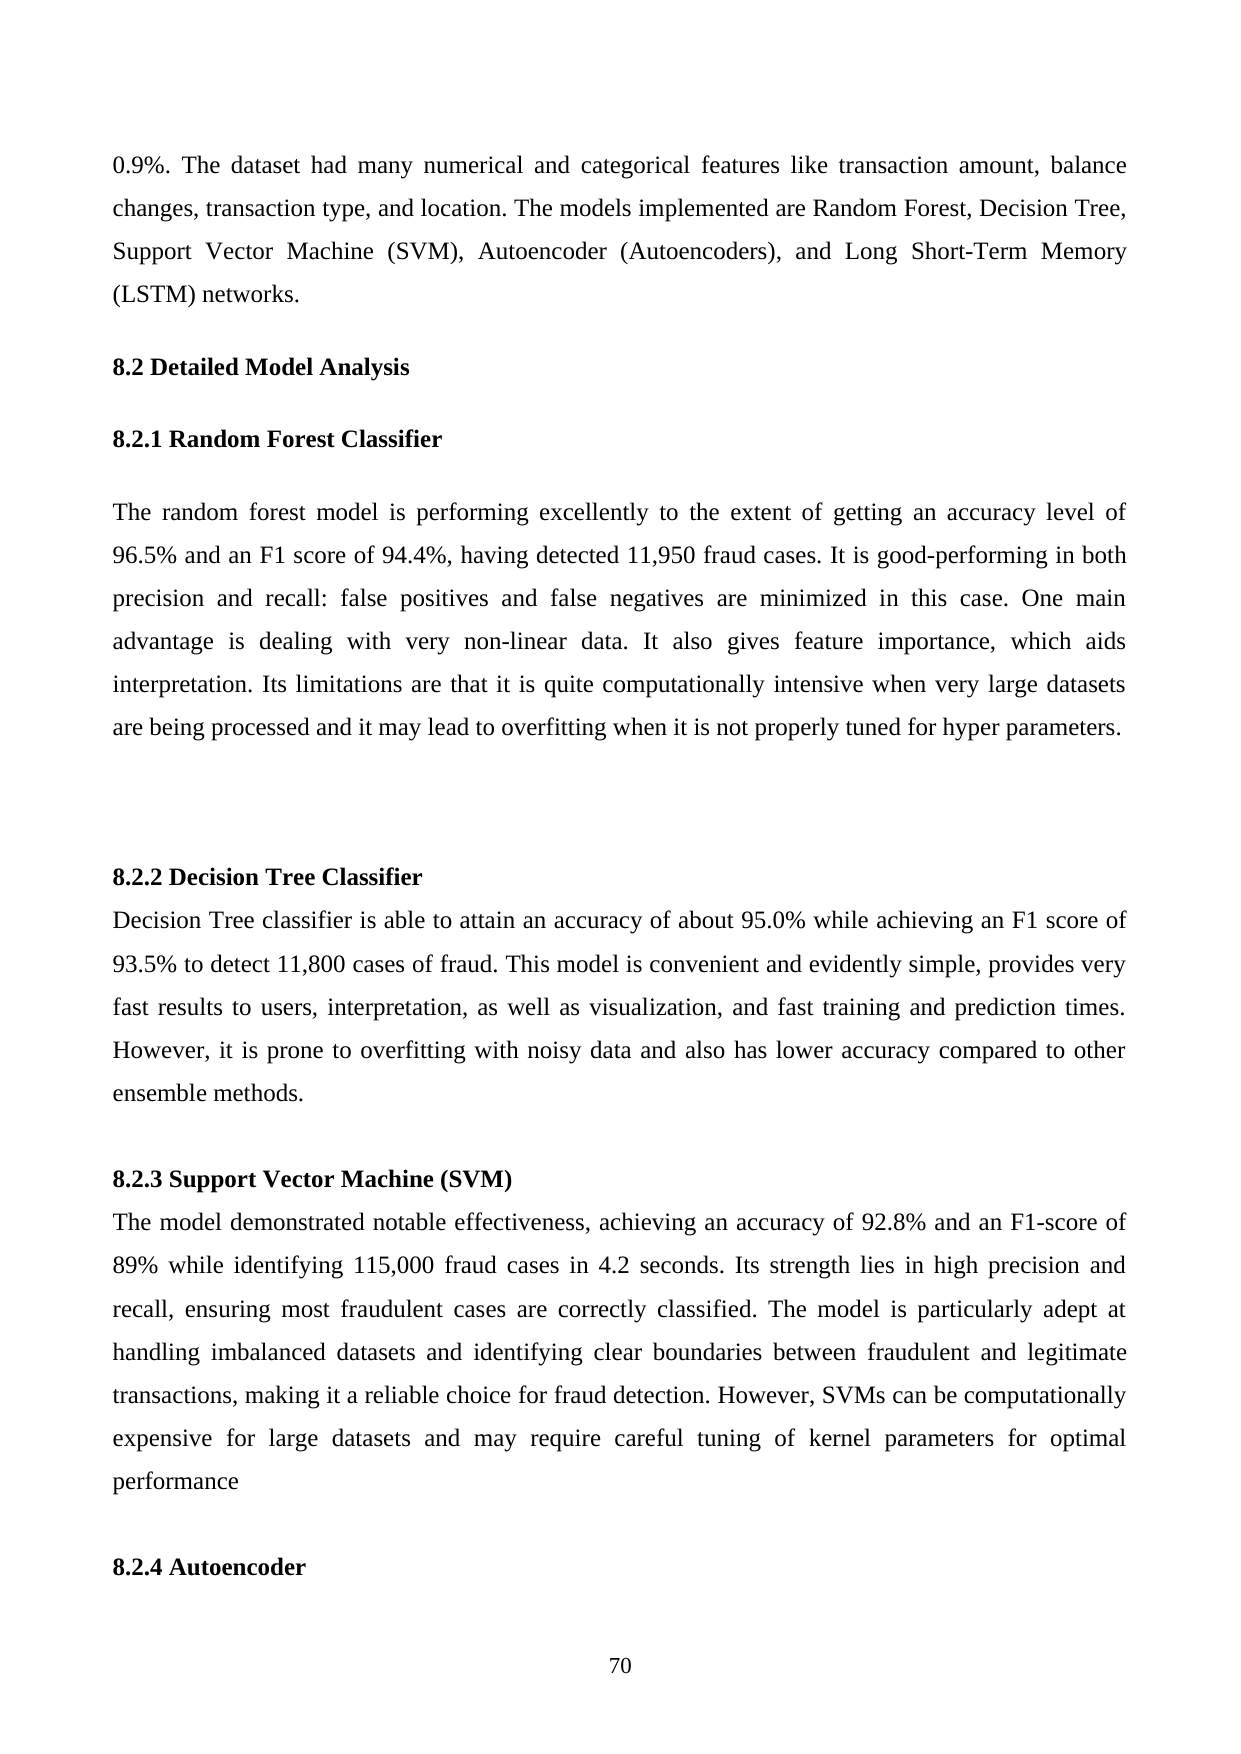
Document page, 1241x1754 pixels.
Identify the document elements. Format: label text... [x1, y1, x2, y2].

text 8.2.4 Autoencoder [112, 1552, 1128, 1581]
subtitle 8.2.1 Random Forest Classifier [112, 424, 1128, 453]
subtitle 8.2.2 Decision Tree Classifier [112, 862, 1128, 891]
subtitle 8.2 Detailed Model Analysis [112, 352, 1128, 381]
text Decision Tree classifier is able to attain an accuracy of about 95.0% while achieving an F1 score of 93.5% to detect 11,800 cases of fraud. This model is convenient and evidently simple, provides very fast results to users, interpretation, as well as visualization, and fast training and prediction times. However, it is prone to overfitting with noisy data and also has lower accuracy compared to other ensemble methods. [112, 906, 1128, 1107]
text The model demonstrated notable effectiveness, achieving an accuracy of 92.8% and an F1-score of 89% while identifying 115,000 fraud cases in 4.2 seconds. Its strength lies in high precision and recall, ensuring most fraudulent cases are correctly classified. The model is particularly adept at handling imbalanced datasets and identifying clear boundaries between fraudulent and legitimate transactions, making it a reliable choice for fraud detection. However, SVMs can be computationally expensive for large datasets and may require careful tuning of kernel parameters for optimal performance [112, 1207, 1128, 1495]
text The random forest model is performing excellently to the extent of getting an accuracy level of 96.5% and an F1 score of 94.4%, having detected 11,950 fraud cases. It is good-performing in both precision and recall: false positives and false negatives are minimized in this case. One main advantage is dealing with very non-linear data. It also gives feature importance, which aids interpretation. Its limitations are that it is quite computationally intensive when very large datasets are being processed and it may lead to overfitting when it is not properly tuned for hyper parameters. [112, 497, 1128, 741]
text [112, 150, 1128, 308]
text 8.2.3 Support Vector Machine (SVM) [112, 1164, 1128, 1193]
